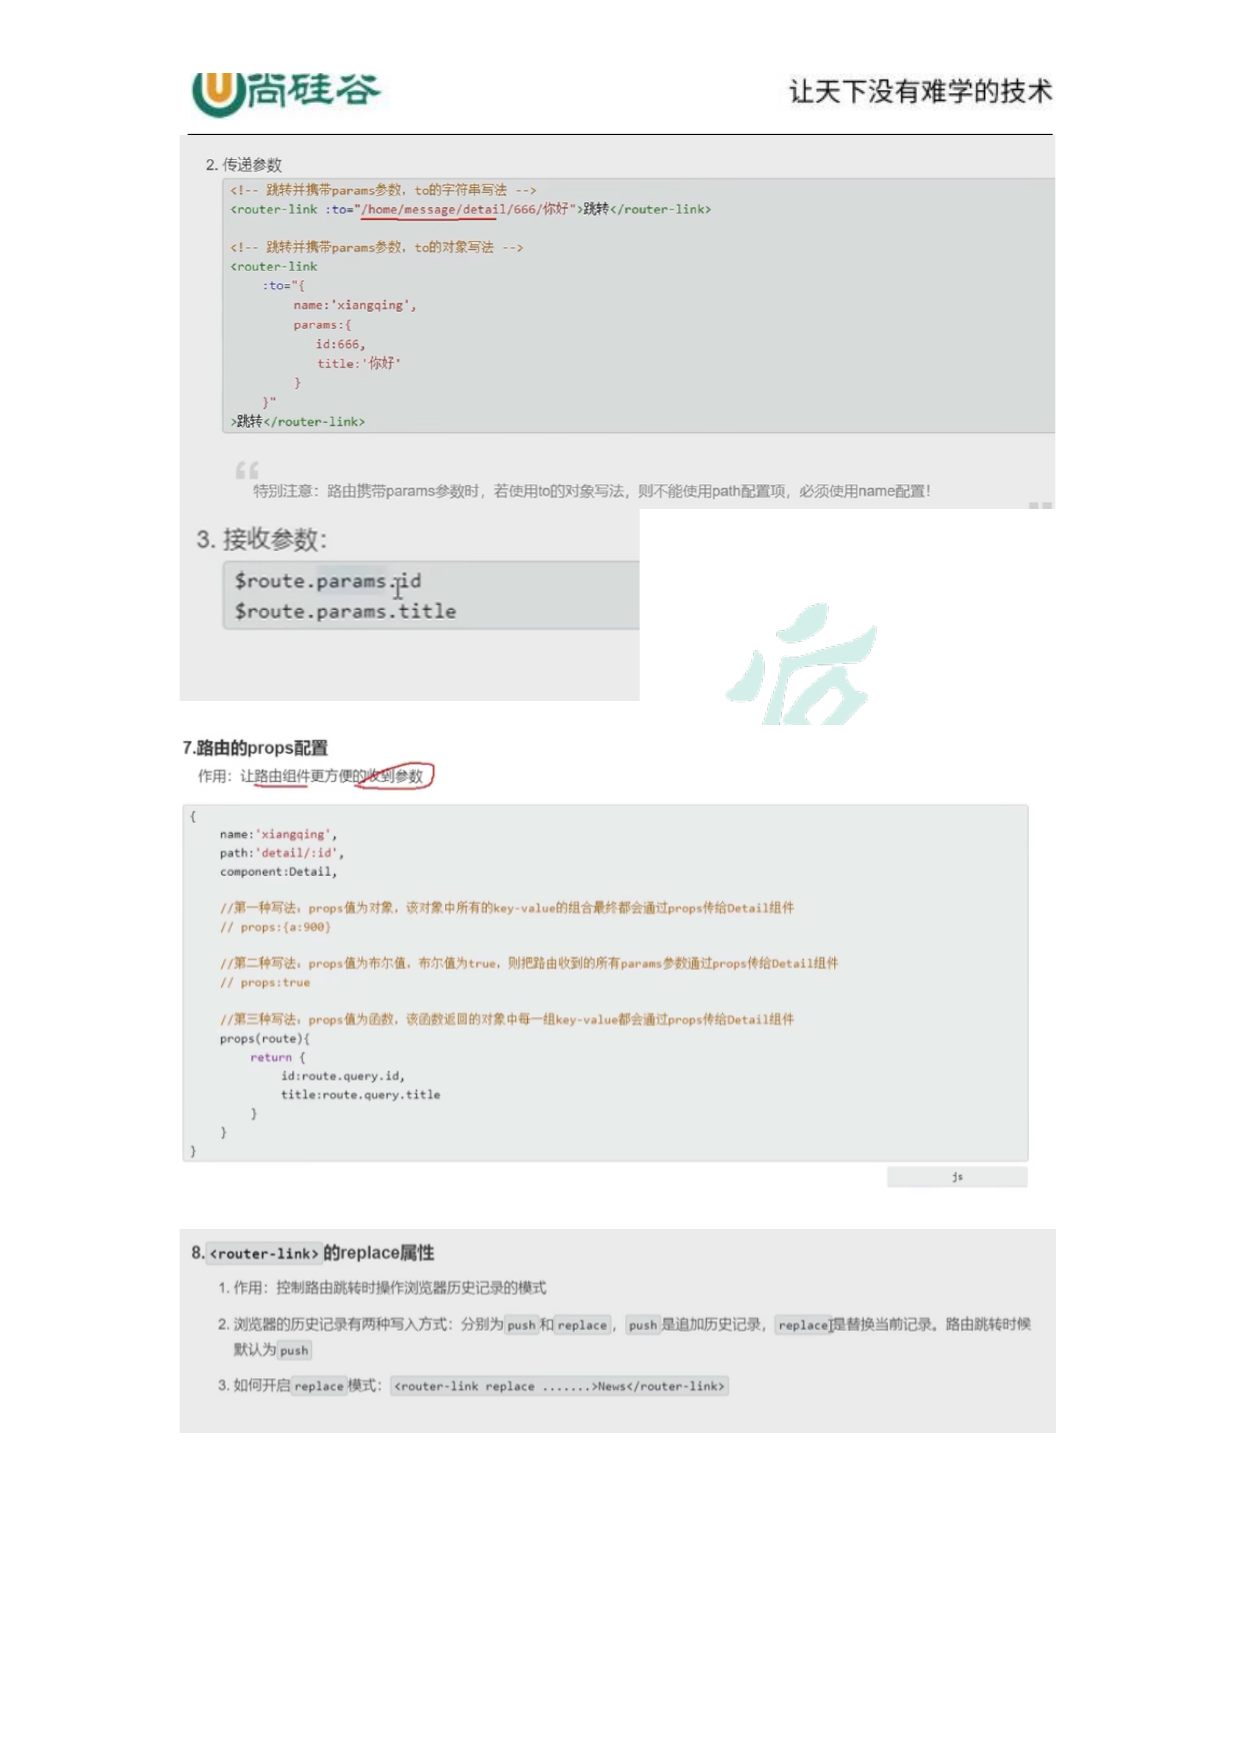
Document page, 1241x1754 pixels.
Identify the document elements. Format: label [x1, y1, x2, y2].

picture [179, 135, 1056, 1433]
picture [190, 73, 1056, 120]
